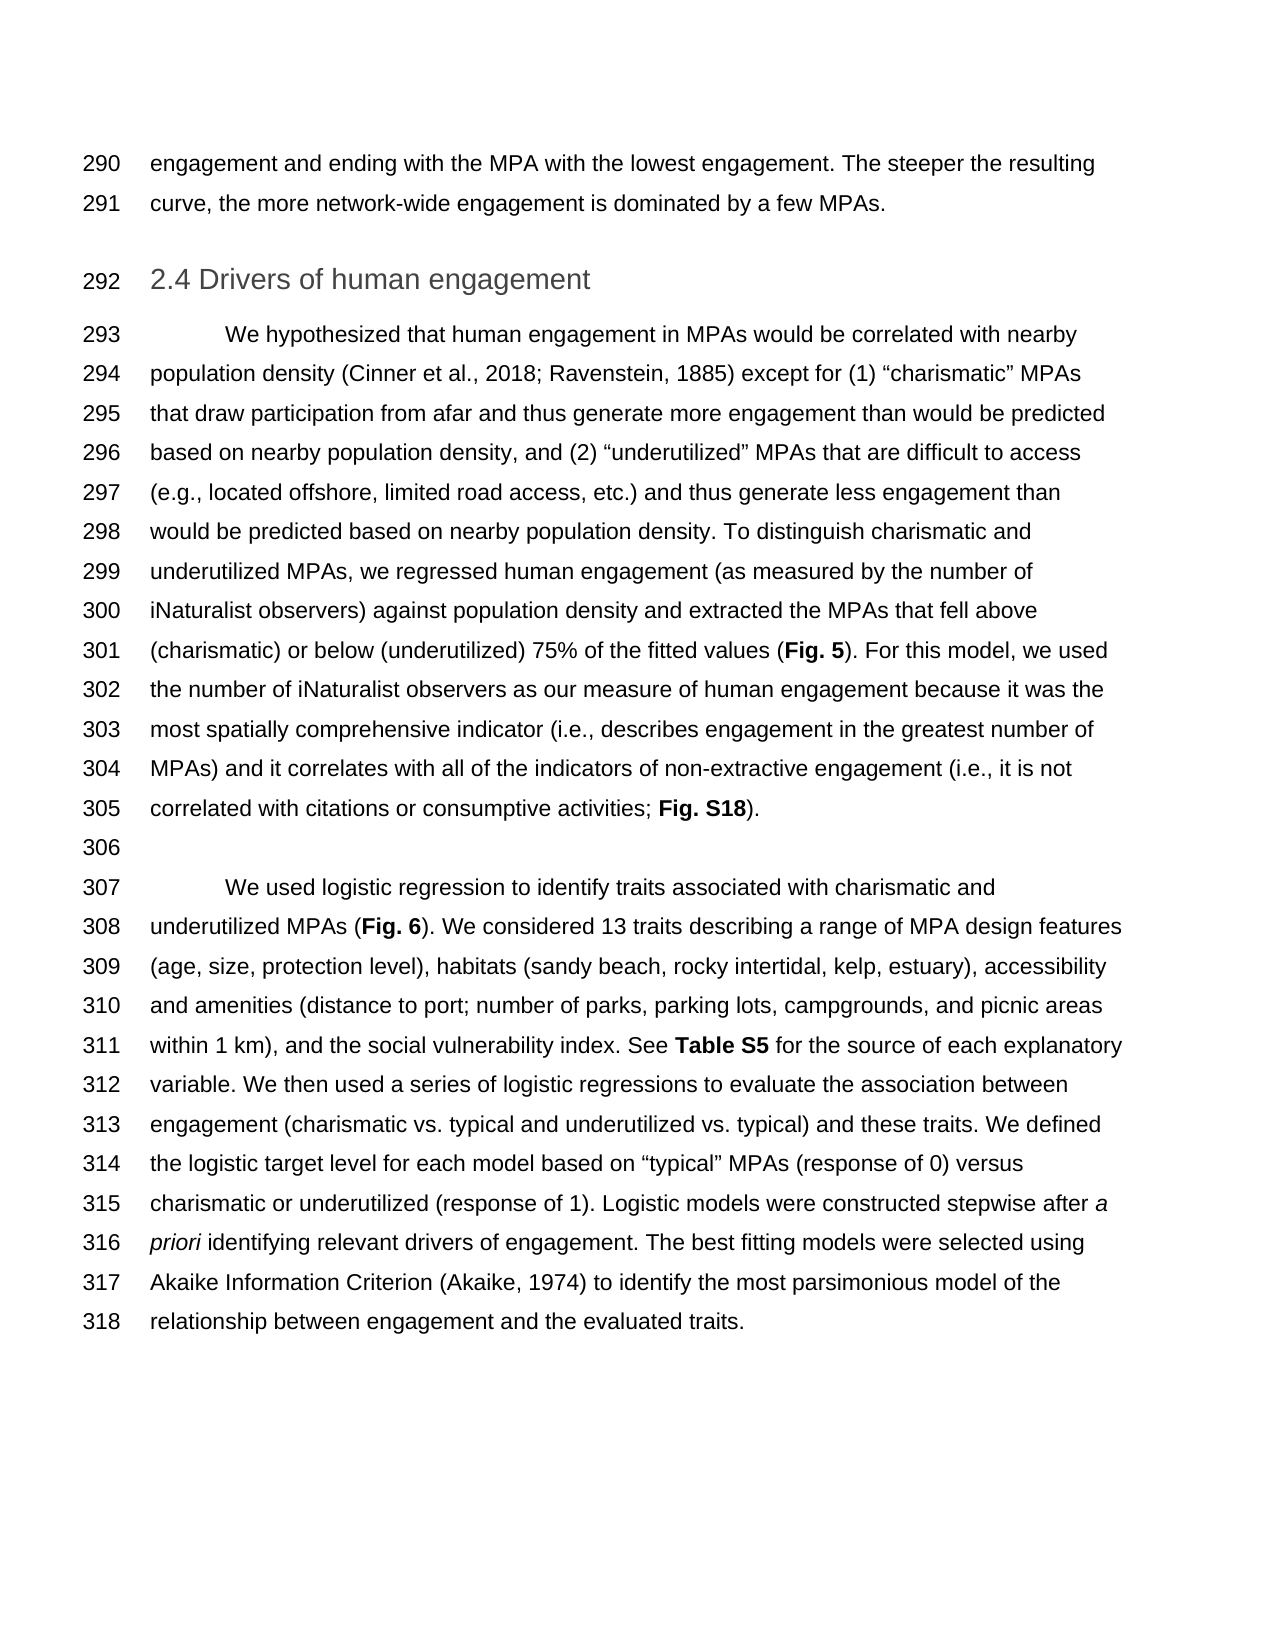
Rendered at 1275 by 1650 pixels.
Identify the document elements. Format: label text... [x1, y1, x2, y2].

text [150, 150, 1125, 216]
subtitle 2.4 Drivers of human engagement [150, 262, 1125, 296]
text We used logistic regression to identify traits associated with charismatic and underutilized MPAs (Fig. 6). We considered 13 traits describing a range of MPA design features (age, size, protection level), habitats (sandy beach, rocky intertidal, kelp, estuary), accessibility and amenities (distance to port; number of parks, parking lots, campgrounds, and picnic areas within 1 km), and the social vulnerability index. See Table S5 for the source of each explanatory variable. We then used a series of logistic regressions to evaluate the association between engagement (charismatic vs. typical and underutilized vs. typical) and these traits. We defined the logistic target level for each model based on “typical” MPAs (response of 0) versus charismatic or underutilized (response of 1). Logistic models were constructed stepwise after a priori identifying relevant drivers of engagement. The best fitting models were selected using Akaike Information Criterion (Akaike, 1974) to identify the most parsimonious model of the relationship between engagement and the evaluated traits. [150, 874, 1125, 1334]
text We hypothesized that human engagement in MPAs would be correlated with nearby population density (Cinner et al., 2018; Ravenstein, 1885) except for (1) “charismatic” MPAs that draw participation from afar and thus generate more engagement than would be predicted based on nearby population density, and (2) “underutilized” MPAs that are difficult to access (e.g., located offshore, limited road access, etc.) and thus generate less engagement than would be predicted based on nearby population density. To distinguish charismatic and underutilized MPAs, we regressed human engagement (as measured by the number of iNaturalist observers) against population density and extracted the MPAs that fell above (charismatic) or below (underutilized) 75% of the fitted values (Fig. 5). For this model, we used the number of iNaturalist observers as our measure of human engagement because it was the most spatially comprehensive indicator (i.e., describes engagement in the greatest number of MPAs) and it correlates with all of the indicators of non-extractive engagement (i.e., it is not correlated with citations or consumptive activities; Fig. S18). [150, 321, 1125, 821]
